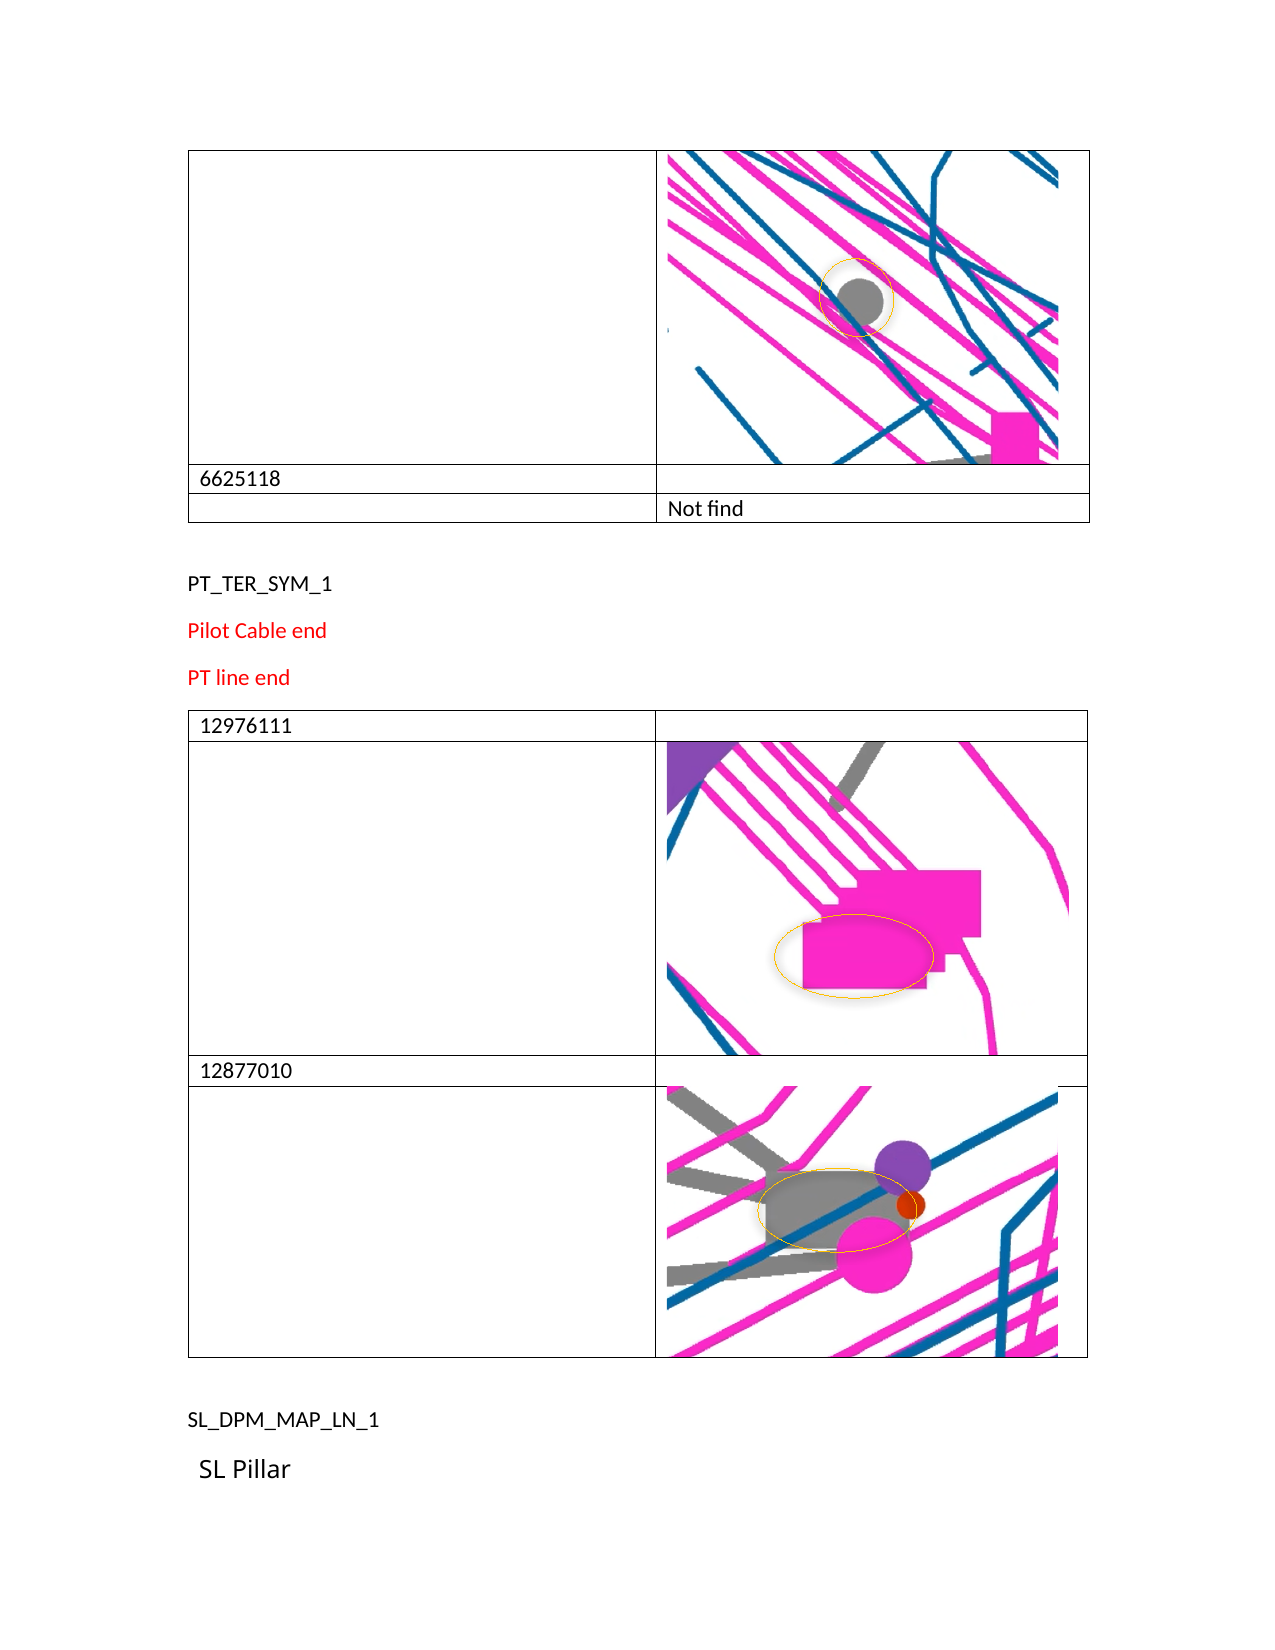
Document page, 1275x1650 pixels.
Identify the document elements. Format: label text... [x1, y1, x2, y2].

picture [666, 1086, 1058, 1357]
table_cell [1058, 1087, 1087, 1357]
table_cell [656, 1087, 666, 1357]
table_cell Not find [657, 494, 1089, 522]
table_cell 6625118 [189, 465, 656, 493]
table_cell [657, 465, 1089, 493]
text PT line end [187, 663, 1087, 691]
table_header [656, 711, 1087, 741]
table_header 12976111 [189, 711, 655, 741]
text SL_DPM_MAP_LN_1 [187, 1405, 1087, 1433]
table_cell [189, 151, 656, 463]
table_cell [656, 742, 666, 1055]
picture [667, 151, 1059, 464]
picture [666, 742, 1069, 1055]
table_cell [1069, 742, 1087, 1055]
table_cell [189, 1087, 655, 1357]
table_cell [656, 1056, 1087, 1086]
table_cell [657, 151, 667, 463]
table_cell [189, 742, 655, 1055]
table_cell [1059, 151, 1089, 463]
text Pilot Cable end [187, 616, 1087, 644]
table_cell 12877010 [189, 1056, 655, 1086]
text PT_TER_SYM_1 [187, 569, 1087, 598]
table_cell [189, 494, 656, 522]
table_header SL Pillar [188, 1452, 596, 1486]
